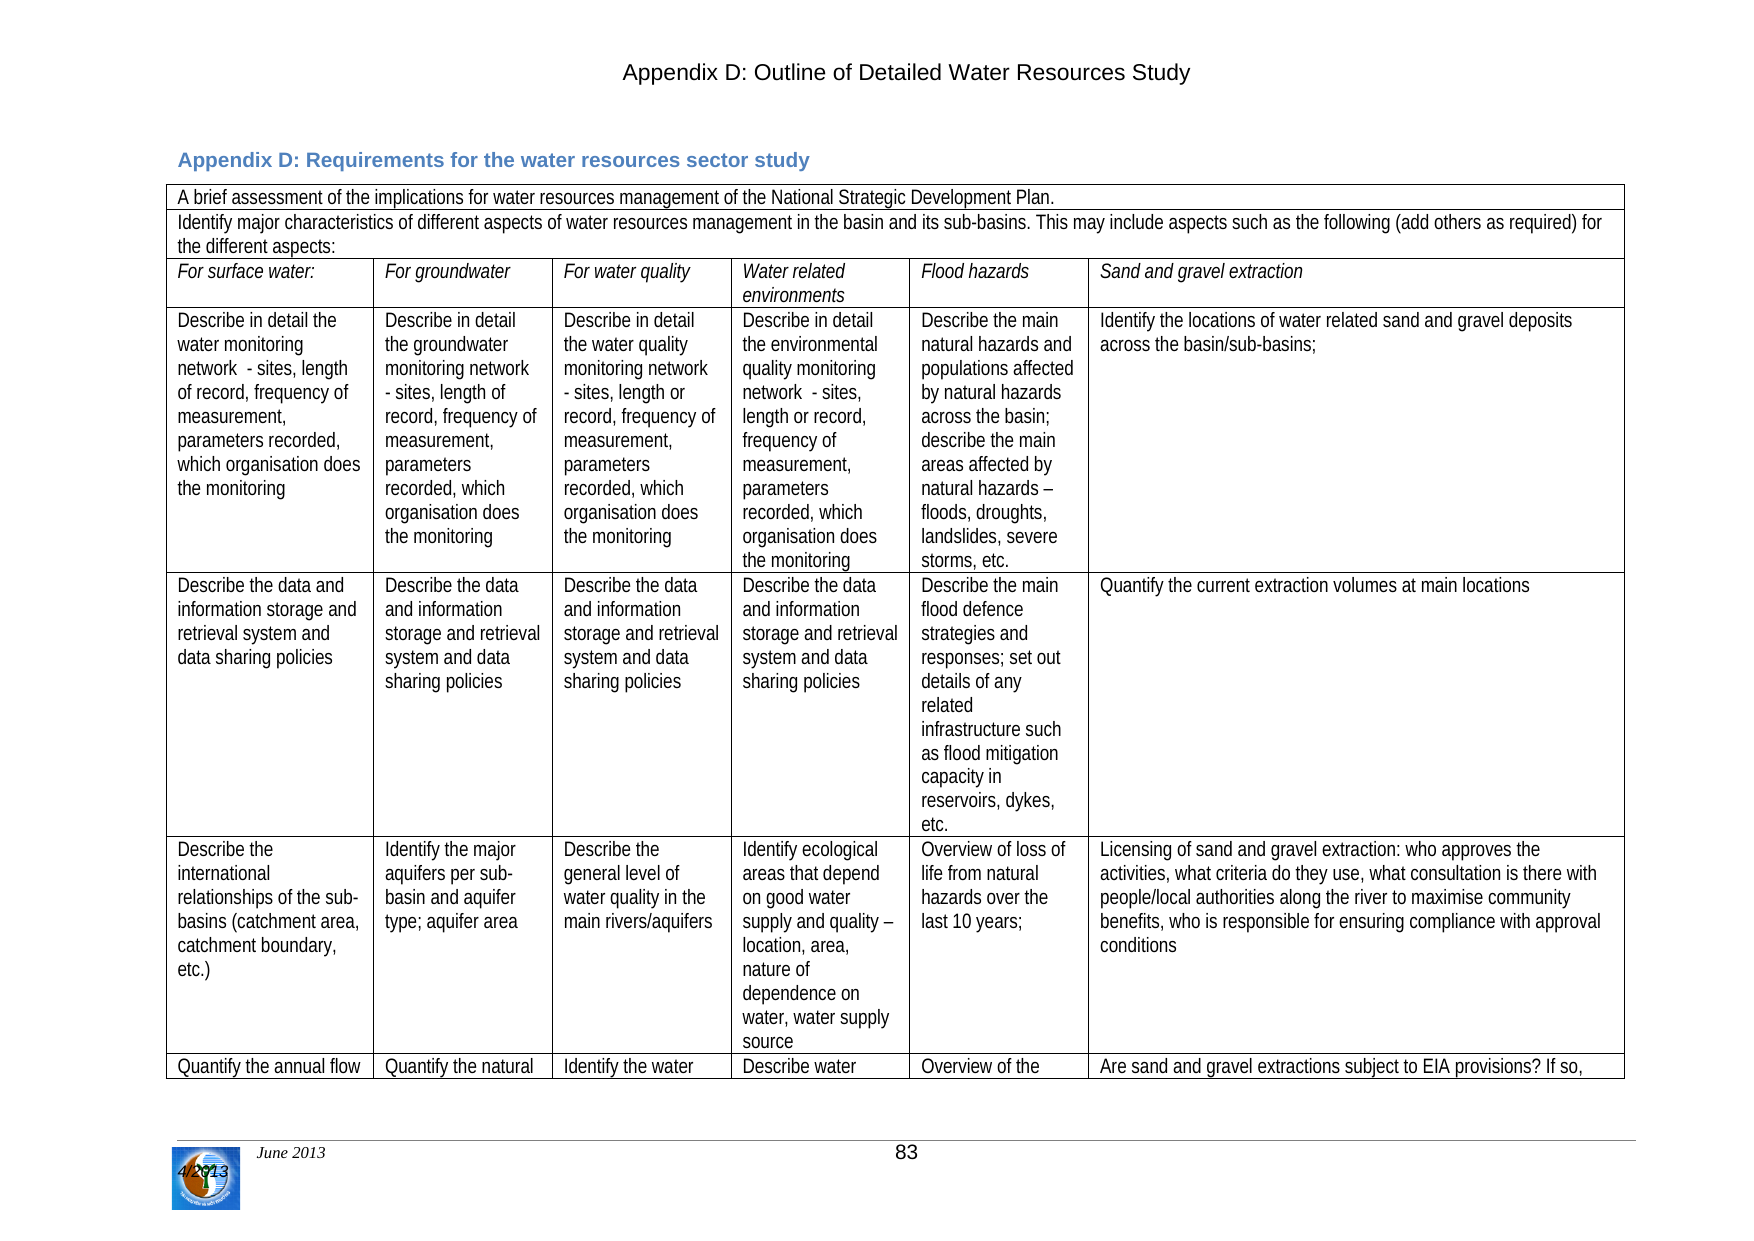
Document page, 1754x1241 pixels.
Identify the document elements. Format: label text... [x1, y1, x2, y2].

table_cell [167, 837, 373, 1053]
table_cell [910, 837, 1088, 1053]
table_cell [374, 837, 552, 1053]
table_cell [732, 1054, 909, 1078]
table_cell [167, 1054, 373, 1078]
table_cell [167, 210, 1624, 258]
text Appendix D: Requirements for the water resources sector study [177, 148, 1636, 172]
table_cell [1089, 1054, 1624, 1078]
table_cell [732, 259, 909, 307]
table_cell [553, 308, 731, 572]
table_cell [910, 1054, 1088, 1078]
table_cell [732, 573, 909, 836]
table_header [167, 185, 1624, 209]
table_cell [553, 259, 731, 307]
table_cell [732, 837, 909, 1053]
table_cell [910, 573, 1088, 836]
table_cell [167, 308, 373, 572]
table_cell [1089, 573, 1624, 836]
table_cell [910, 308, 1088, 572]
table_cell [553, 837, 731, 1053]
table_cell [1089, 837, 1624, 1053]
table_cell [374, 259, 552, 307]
picture [171, 1147, 241, 1210]
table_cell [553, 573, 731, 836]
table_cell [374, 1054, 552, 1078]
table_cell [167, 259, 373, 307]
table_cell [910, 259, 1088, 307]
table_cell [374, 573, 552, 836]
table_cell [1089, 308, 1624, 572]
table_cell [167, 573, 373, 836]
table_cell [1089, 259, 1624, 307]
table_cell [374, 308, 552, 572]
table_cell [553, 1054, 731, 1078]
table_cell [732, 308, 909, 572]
